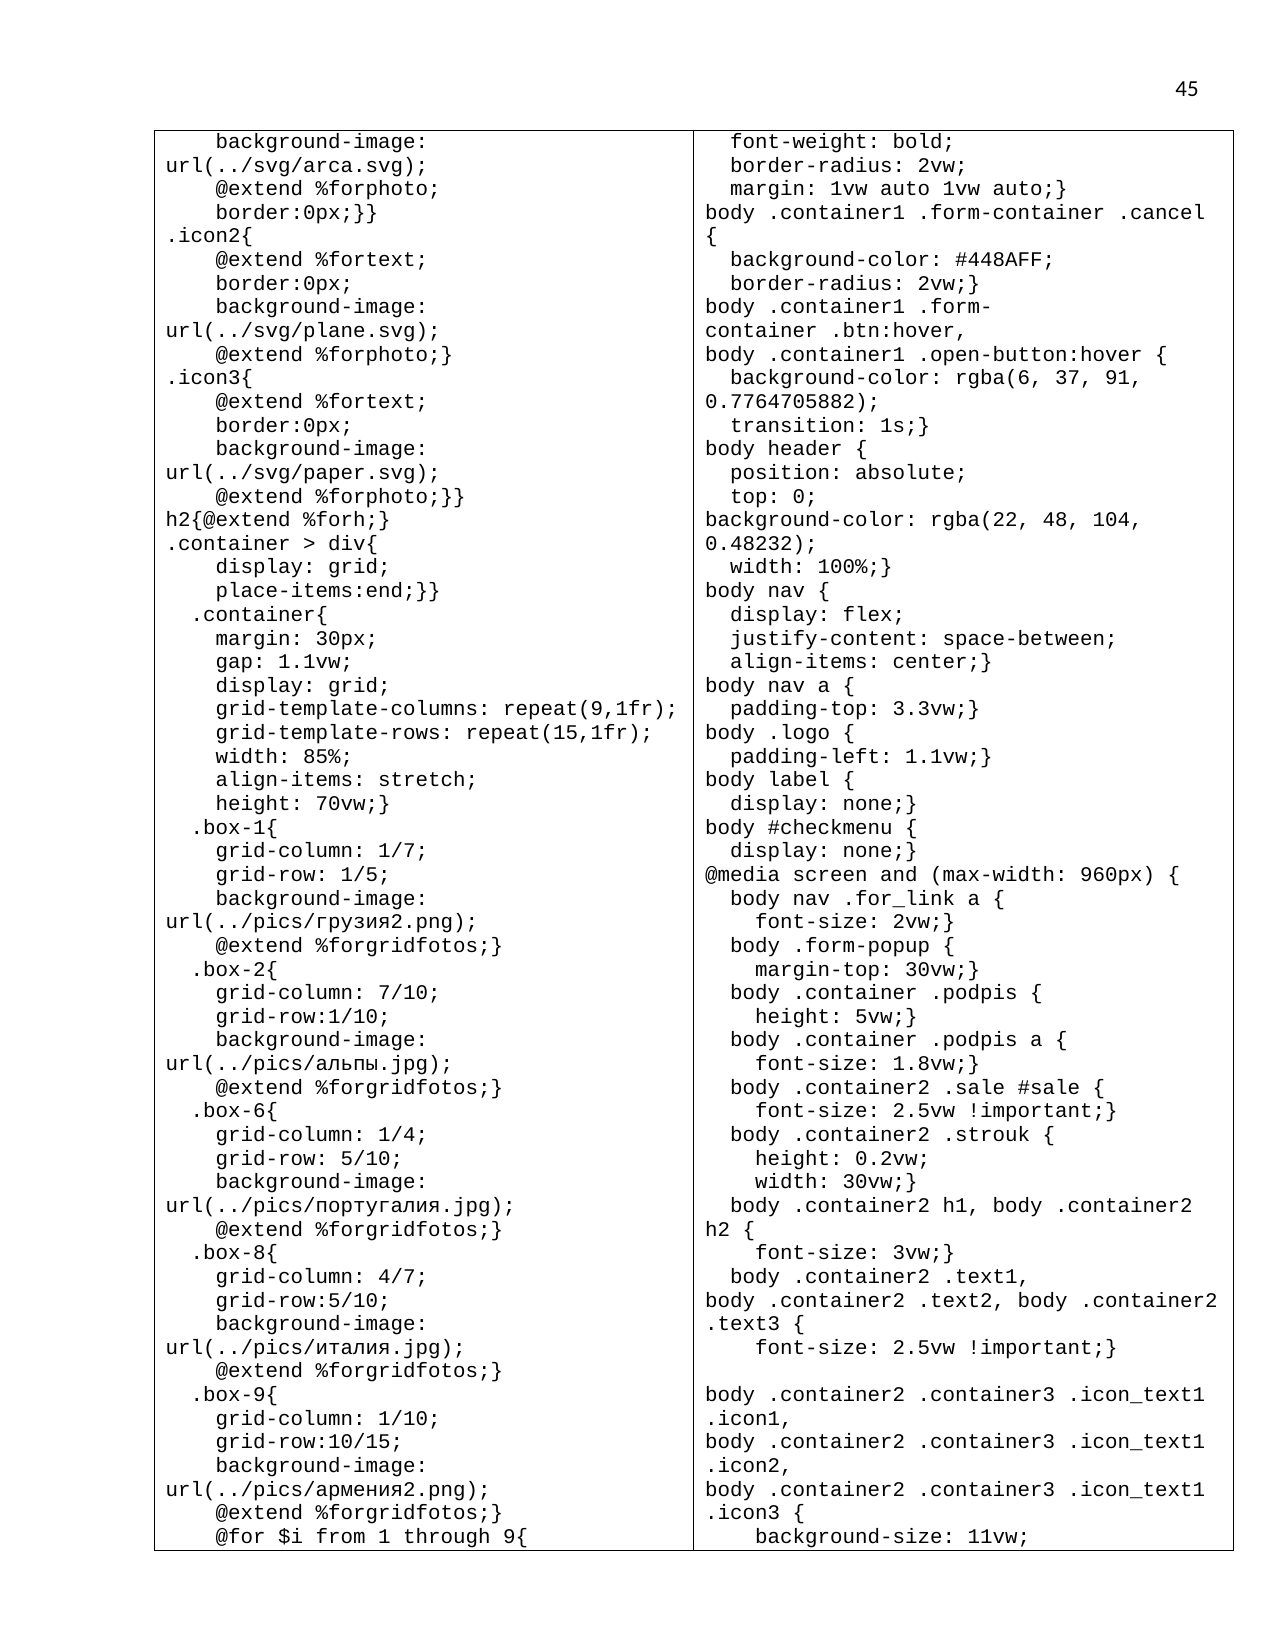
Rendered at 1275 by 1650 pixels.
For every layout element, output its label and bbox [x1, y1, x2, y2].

table_header [694, 131, 1233, 1550]
table_header [155, 131, 693, 1550]
